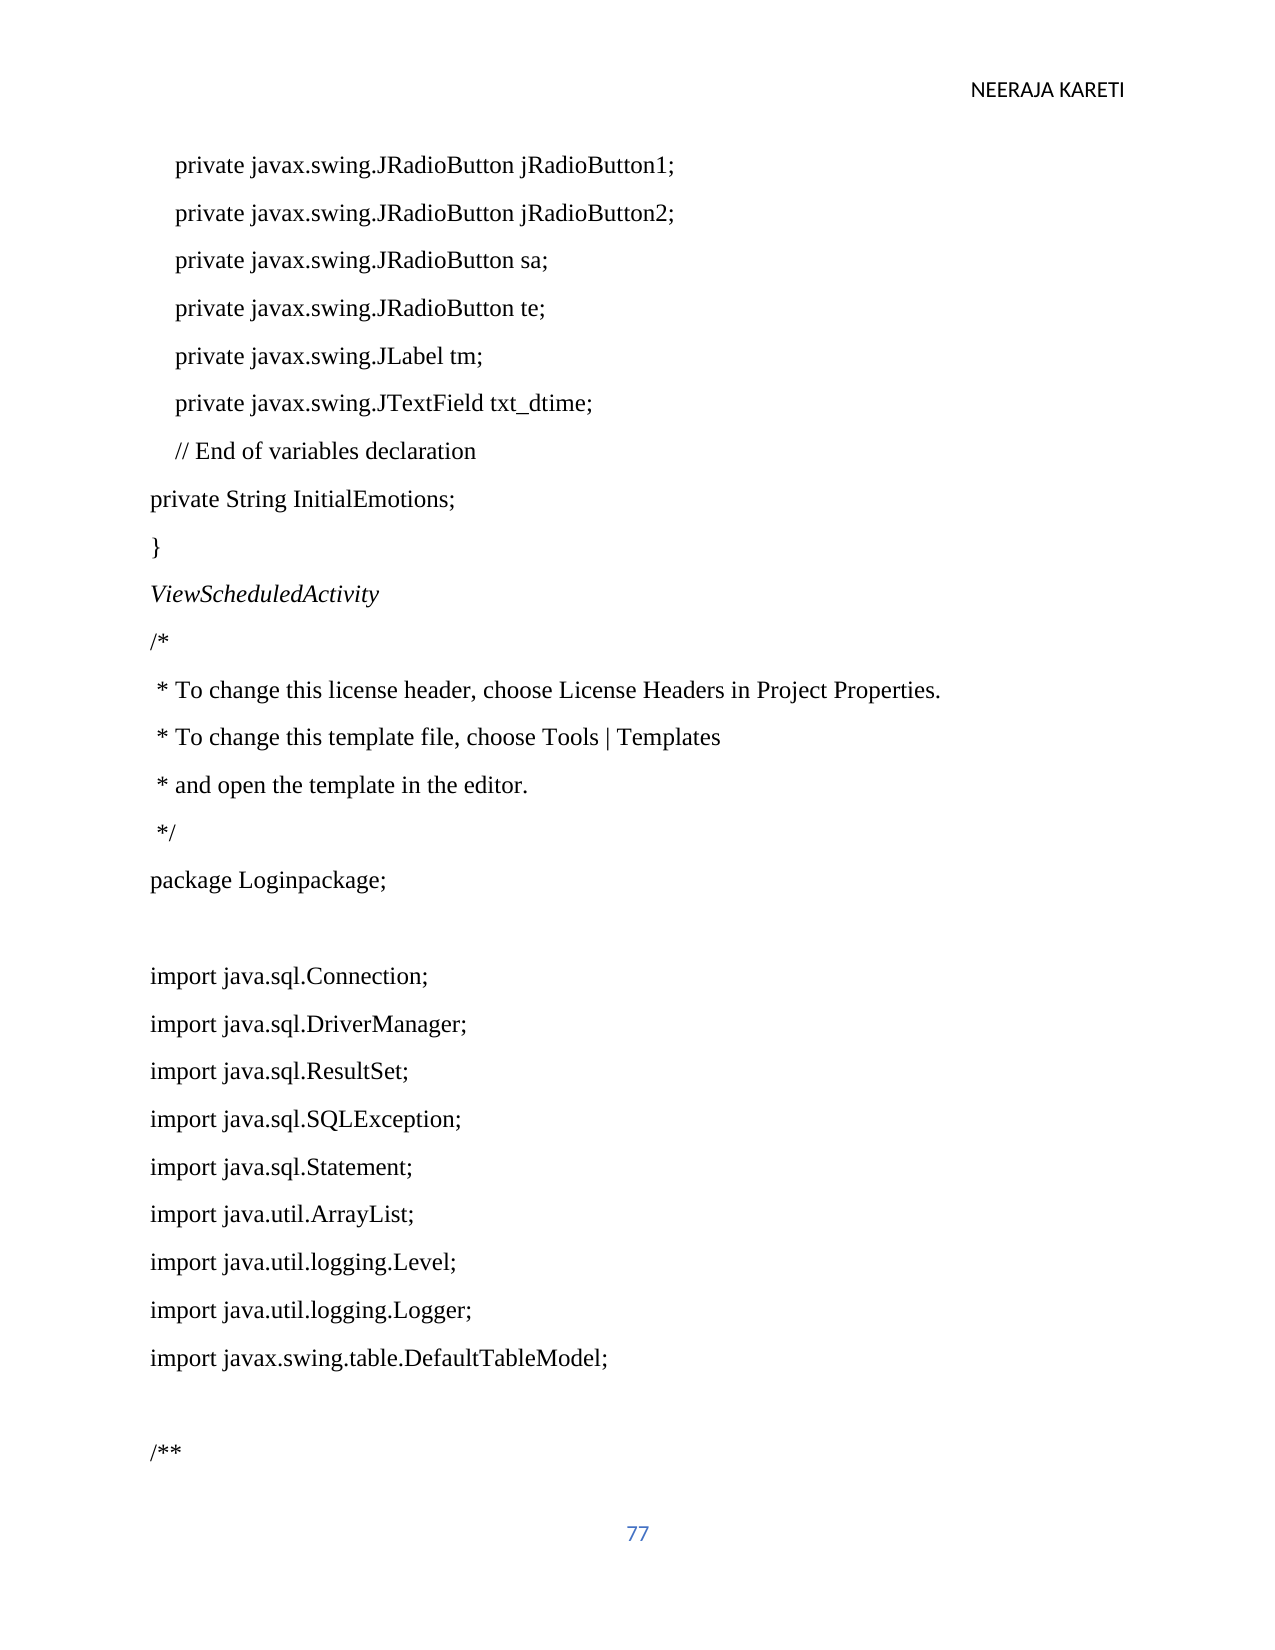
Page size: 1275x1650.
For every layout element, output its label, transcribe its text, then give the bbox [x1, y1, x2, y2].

text * To change this template file, choose Tools | Templates [150, 722, 1125, 751]
text import java.sql.DriverManager; [150, 1009, 1125, 1037]
text private javax.swing.JRadioButton te; [150, 293, 1125, 322]
text import java.sql.Statement; [150, 1152, 1125, 1181]
text private javax.swing.JTextField txt_dtime; [150, 388, 1125, 417]
text private String InitialEmotions; [150, 484, 1125, 513]
text import java.sql.SQLException; [150, 1104, 1125, 1133]
text private javax.swing.JRadioButton jRadioButton1; [150, 150, 1125, 179]
text // End of variables declaration [150, 436, 1125, 465]
text import java.util.logging.Level; [150, 1247, 1125, 1276]
text private javax.swing.JLabel tm; [150, 341, 1125, 369]
text private javax.swing.JRadioButton jRadioButton2; [150, 198, 1125, 226]
text import java.sql.Connection; [150, 961, 1125, 990]
text private javax.swing.JRadioButton sa; [150, 245, 1125, 274]
text /** [150, 1438, 1125, 1467]
text ViewScheduledActivity [150, 579, 1125, 608]
text import java.util.logging.Logger; [150, 1295, 1125, 1324]
text /* [150, 627, 1125, 656]
text import javax.swing.table.DefaultTableModel; [150, 1343, 1125, 1371]
text */ [150, 818, 1125, 847]
text package Loginpackage; [150, 866, 1125, 894]
text * and open the template in the editor. [150, 770, 1125, 799]
text } [150, 532, 1125, 560]
text * To change this license header, choose License Headers in Project Properties. [150, 675, 1125, 703]
text import java.util.ArrayList; [150, 1199, 1125, 1228]
text import java.sql.ResultSet; [150, 1056, 1125, 1085]
